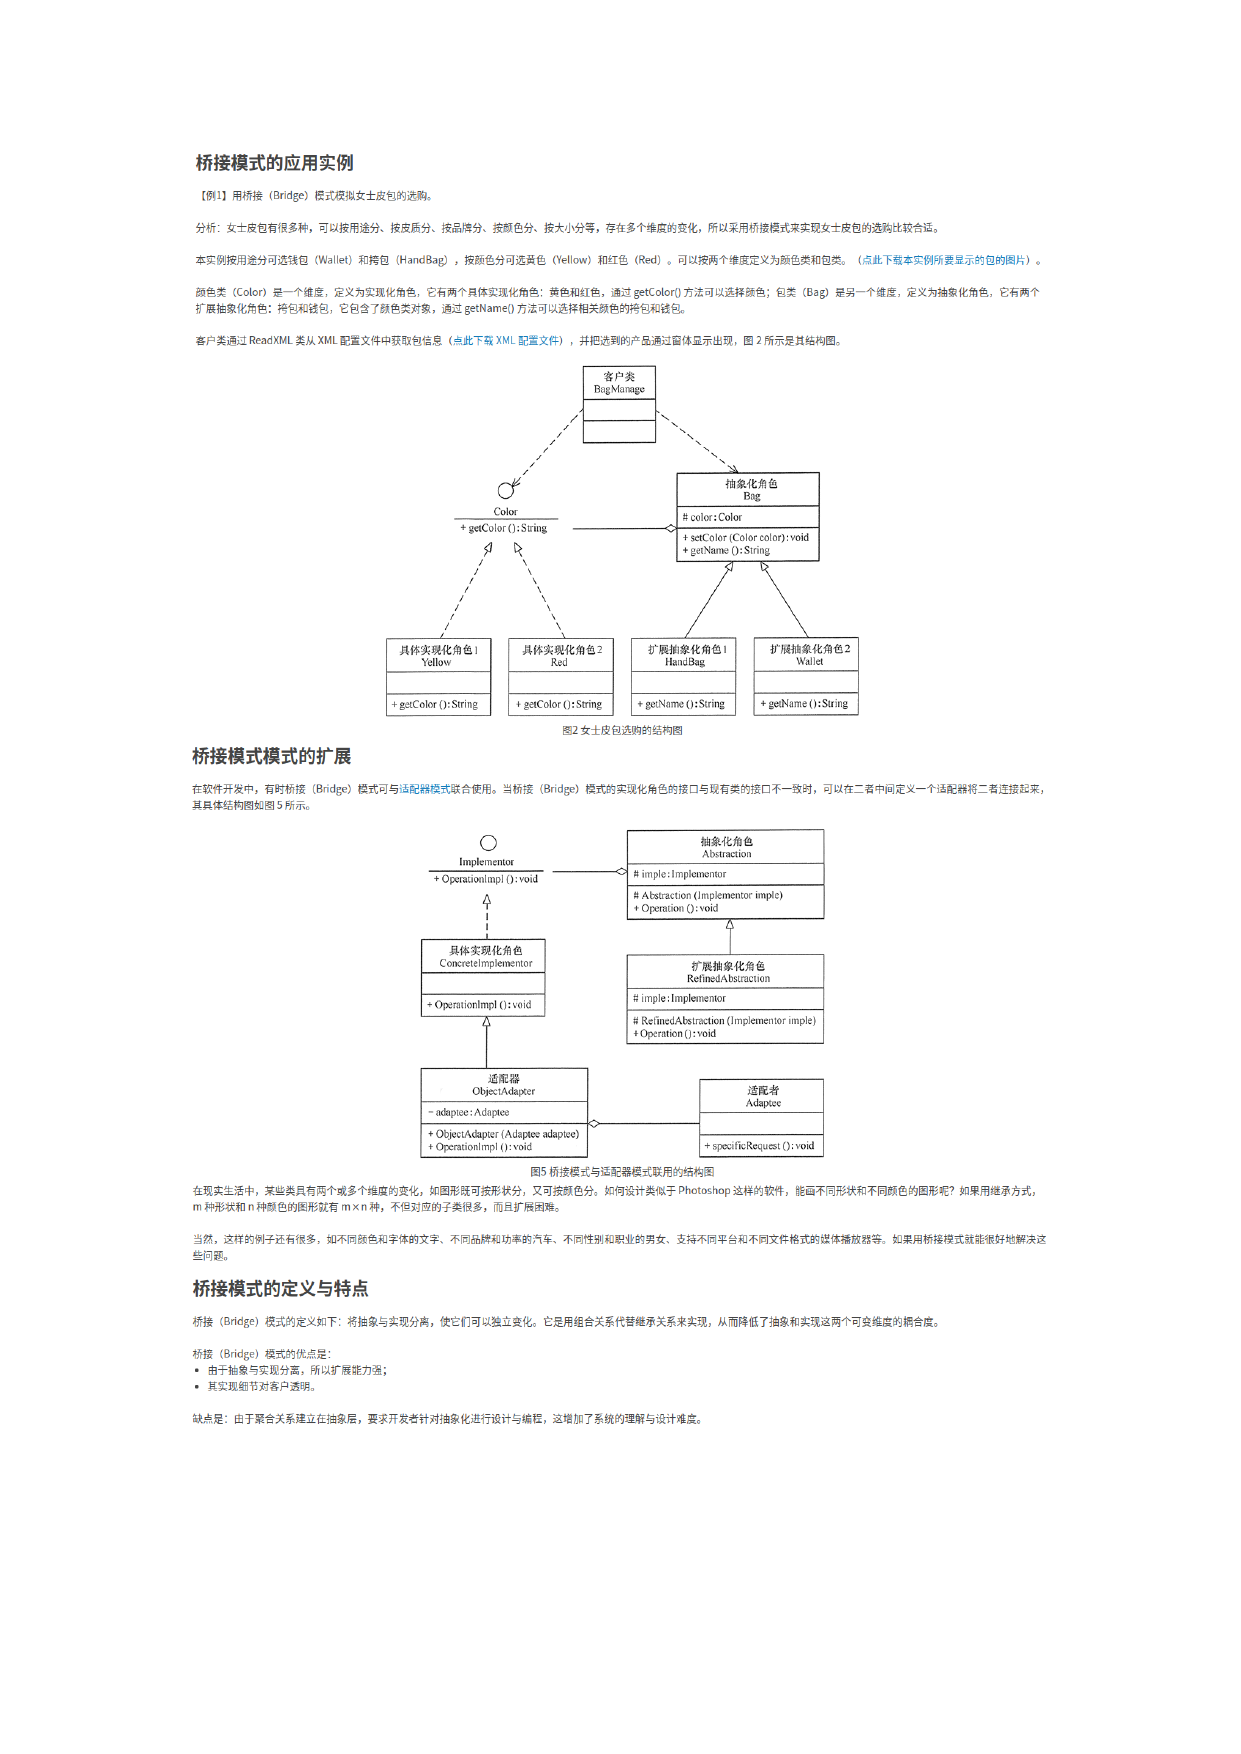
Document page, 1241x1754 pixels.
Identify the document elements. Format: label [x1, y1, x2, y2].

picture [187, 150, 1052, 1427]
